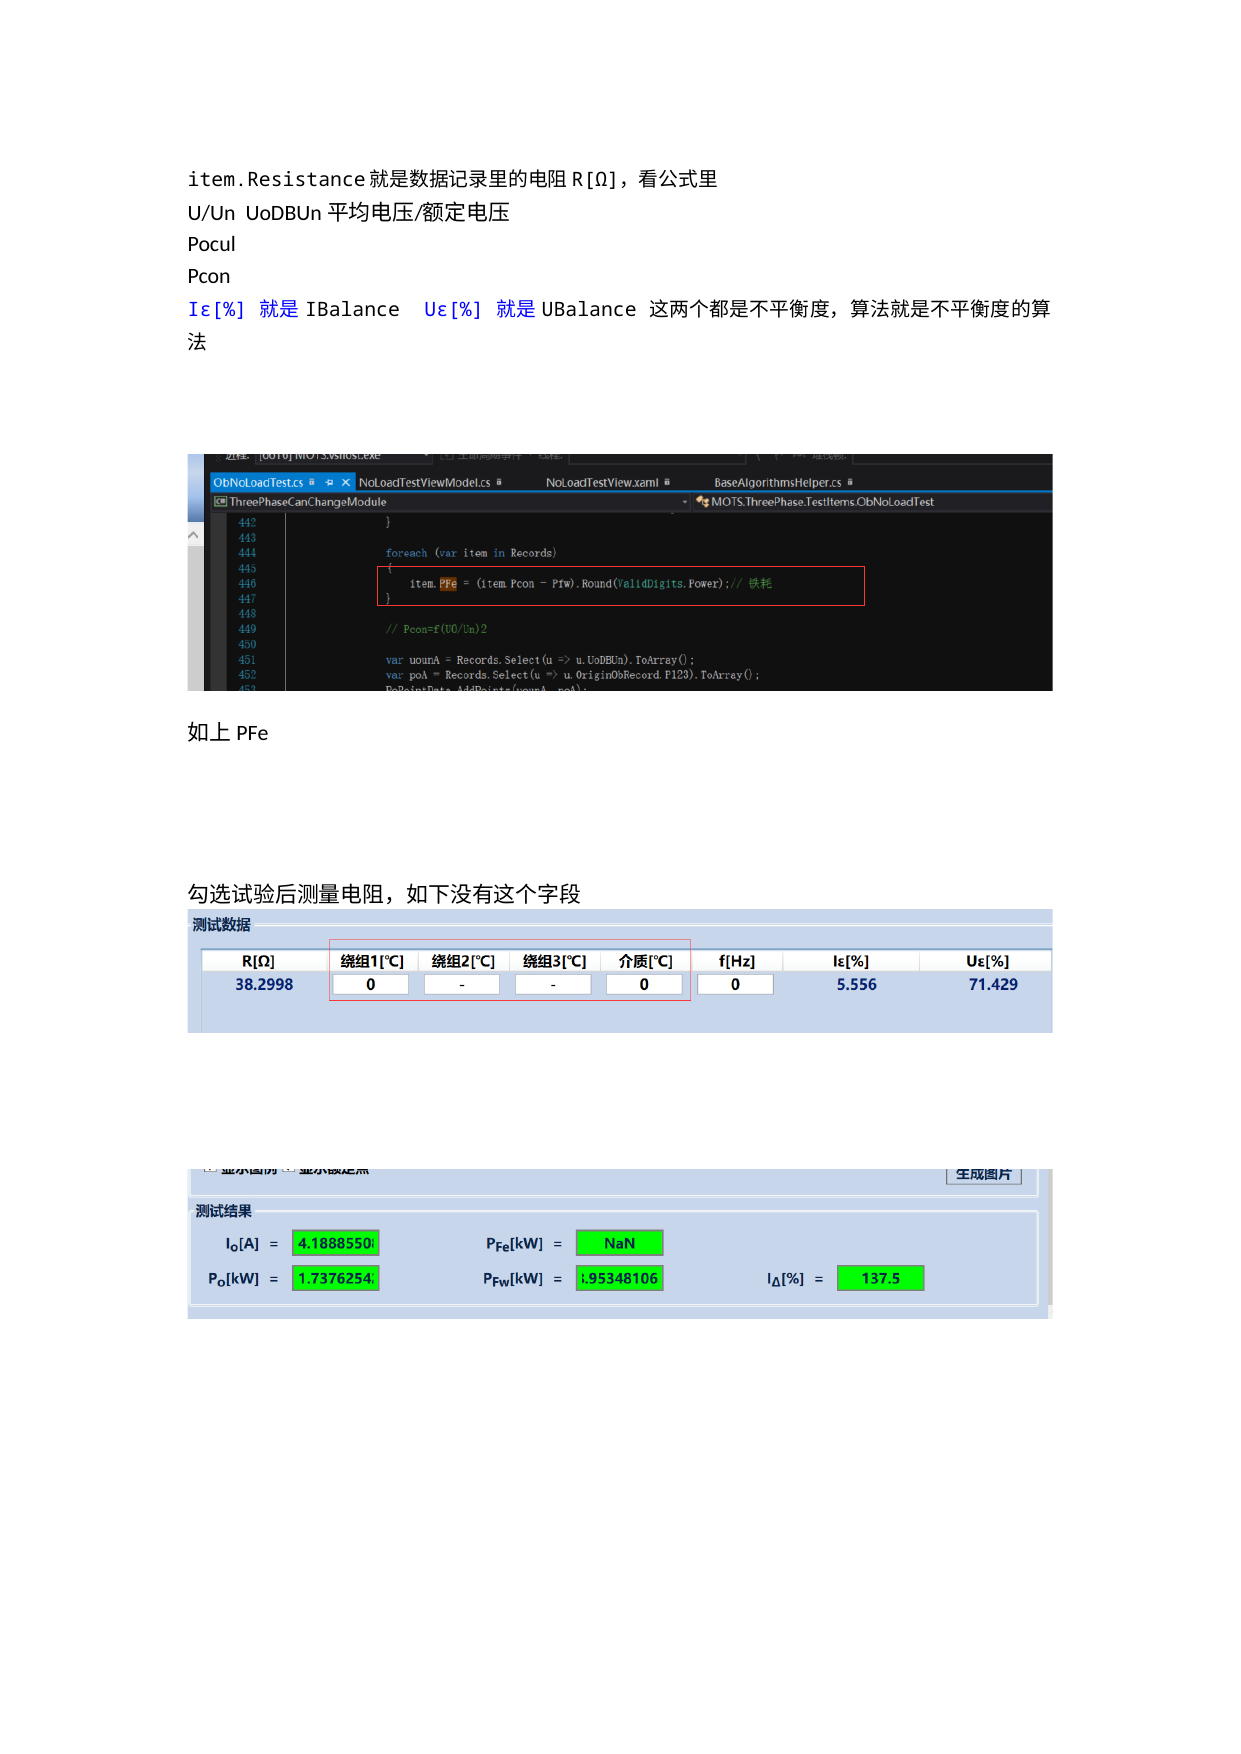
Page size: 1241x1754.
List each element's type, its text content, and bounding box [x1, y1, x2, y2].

text Pcon [187, 259, 1053, 292]
picture [187, 454, 1053, 691]
text 勾选试验后测量电阻，如下没有这个字段 [187, 877, 1053, 909]
picture [187, 1169, 1053, 1319]
text U/Un UoDBUn 平均电压/额定电压 [187, 194, 1053, 227]
picture [187, 909, 1053, 1033]
text item.Resistance就是数据记录里的电阻R[Ω]，看公式里 [187, 162, 1053, 194]
text 如上 PFe [187, 714, 1053, 747]
text Iε[%] 就是 IBalance Uε[%] 就是 UBalance 这两个都是不平衡度，算法就是不平衡度的算法 [187, 292, 1053, 357]
text Pocul [187, 227, 1053, 259]
